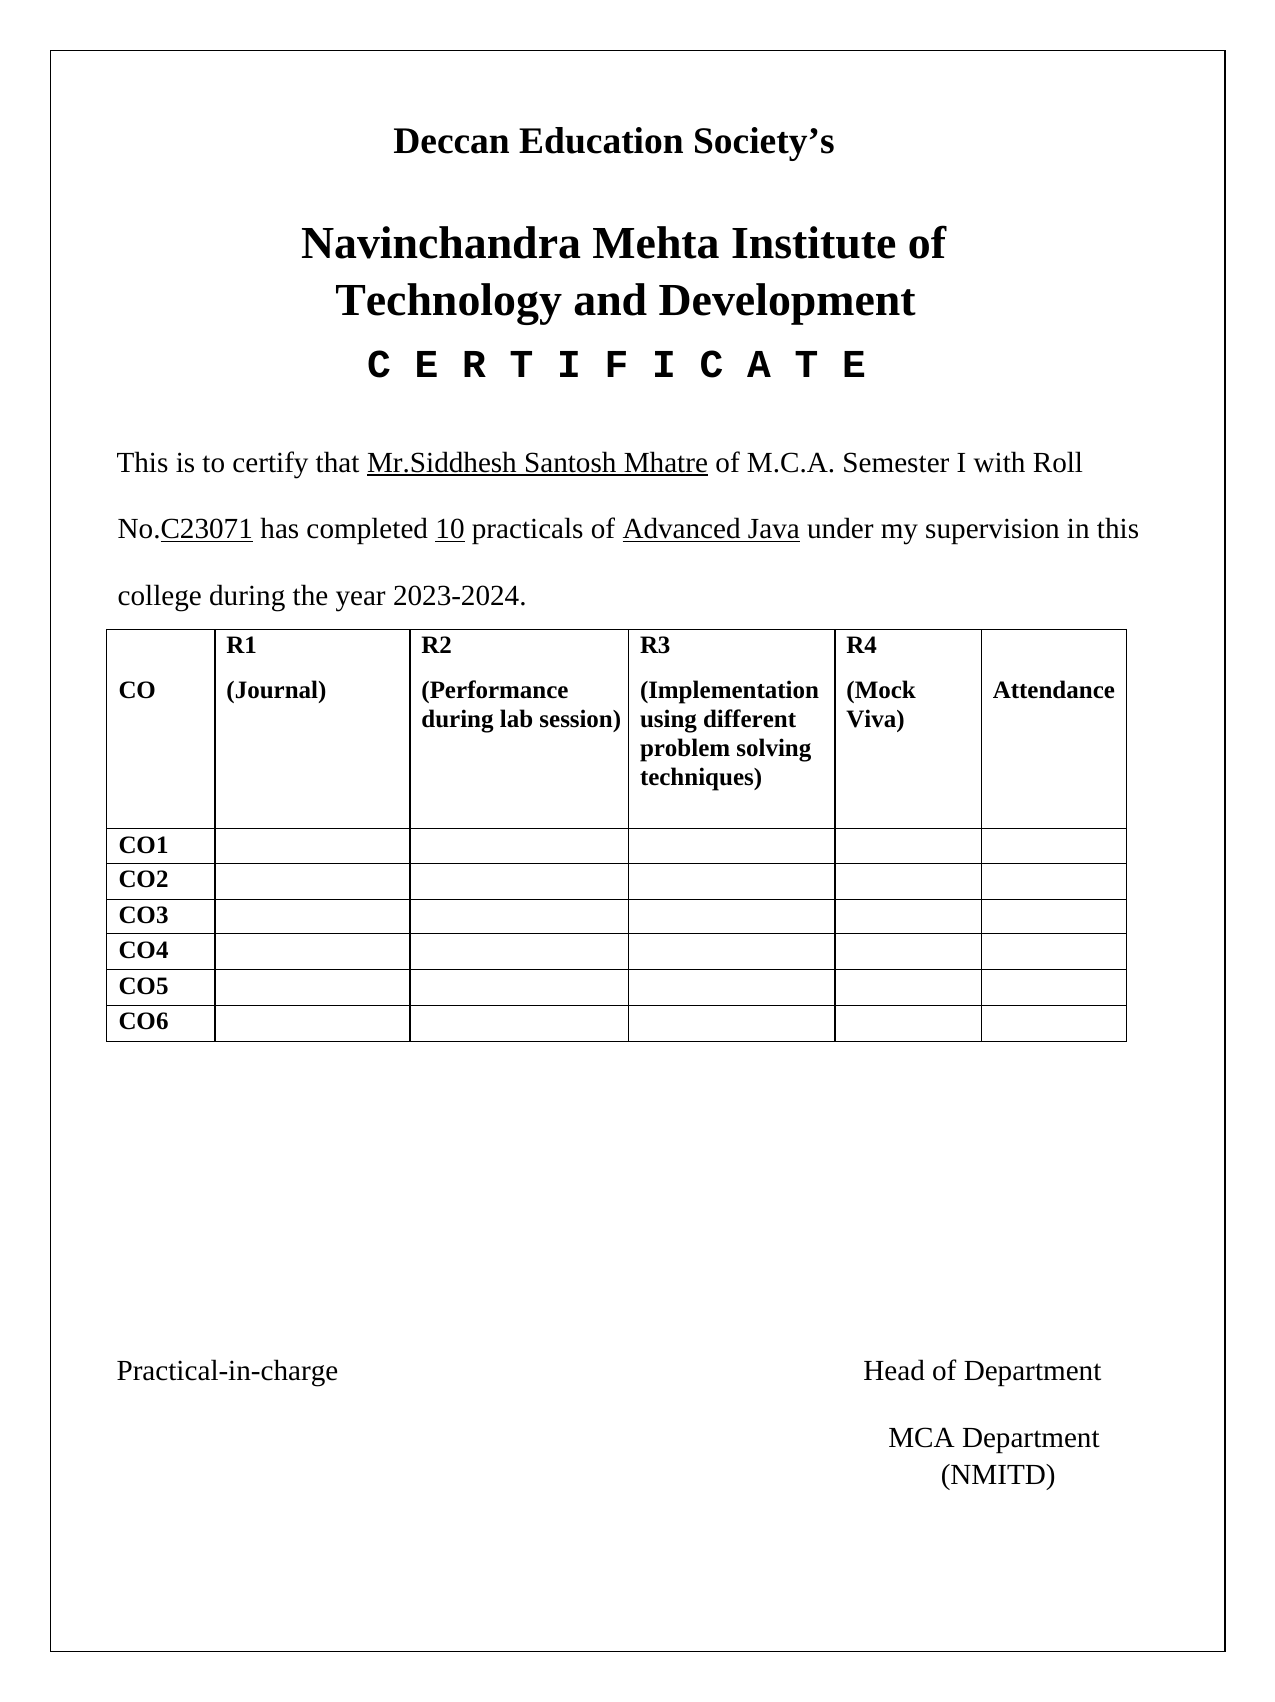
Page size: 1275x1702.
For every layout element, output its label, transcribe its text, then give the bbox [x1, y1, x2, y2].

table_cell [629, 1006, 834, 1041]
table_cell [411, 829, 628, 862]
table_cell [982, 900, 1126, 933]
text (NMITD) [116, 1457, 1170, 1490]
table_header R3 (Implementation using different problem solving techniques) [629, 630, 834, 828]
table_cell CO2 [107, 864, 214, 898]
table_cell [216, 864, 409, 898]
table_cell CO4 [107, 934, 214, 969]
table_cell [982, 1006, 1126, 1041]
table_cell [216, 1006, 409, 1041]
text Deccan Education Society’s [118, 118, 1170, 162]
table_header R2 (Performance during lab session) [411, 630, 628, 828]
table_cell [836, 970, 981, 1005]
table_cell [982, 829, 1126, 862]
text C E R T I F I C A T E [343, 345, 1170, 390]
text Technology and Development [266, 273, 1170, 326]
table_cell [629, 864, 834, 898]
table_header R4 (Mock Viva) [836, 630, 981, 828]
table_cell [836, 864, 981, 898]
table_cell [216, 934, 409, 969]
table_cell [836, 1006, 981, 1041]
table_cell [411, 934, 628, 969]
table_cell [216, 970, 409, 1005]
table_header CO [107, 630, 214, 828]
table_cell [629, 900, 834, 933]
table_cell [836, 934, 981, 969]
table_cell [629, 829, 834, 862]
table_cell [411, 1006, 628, 1041]
table_header R1 (Journal) [216, 630, 409, 828]
table_cell [982, 864, 1126, 898]
table_cell [982, 934, 1126, 969]
table_cell [629, 934, 834, 969]
table_cell CO5 [107, 970, 214, 1005]
table_cell [836, 829, 981, 862]
table_cell [629, 970, 834, 1005]
text MCA Department [116, 1420, 1170, 1454]
table_cell [216, 829, 409, 862]
table_cell CO1 [107, 829, 214, 862]
table_cell [411, 970, 628, 1005]
table_cell [411, 900, 628, 933]
table_cell CO6 [107, 1006, 214, 1041]
table_cell [411, 864, 628, 898]
table_header Attendance [982, 630, 1126, 828]
text Navinchandra Mehta Institute of [266, 216, 1170, 269]
table_cell [982, 970, 1126, 1005]
table_cell [216, 900, 409, 933]
table_cell [836, 900, 981, 933]
text This is to certify that Mr.Siddhesh Santosh Mhatre of M.C.A. Semester I with Roll No.C23071 has completed 10 practicals of Advanced Java under my supervision in this college during the year 2023-2024. [116, 445, 1170, 611]
text Practical-in-charge Head of Department [116, 1015, 1170, 1387]
table_cell CO3 [107, 900, 214, 933]
